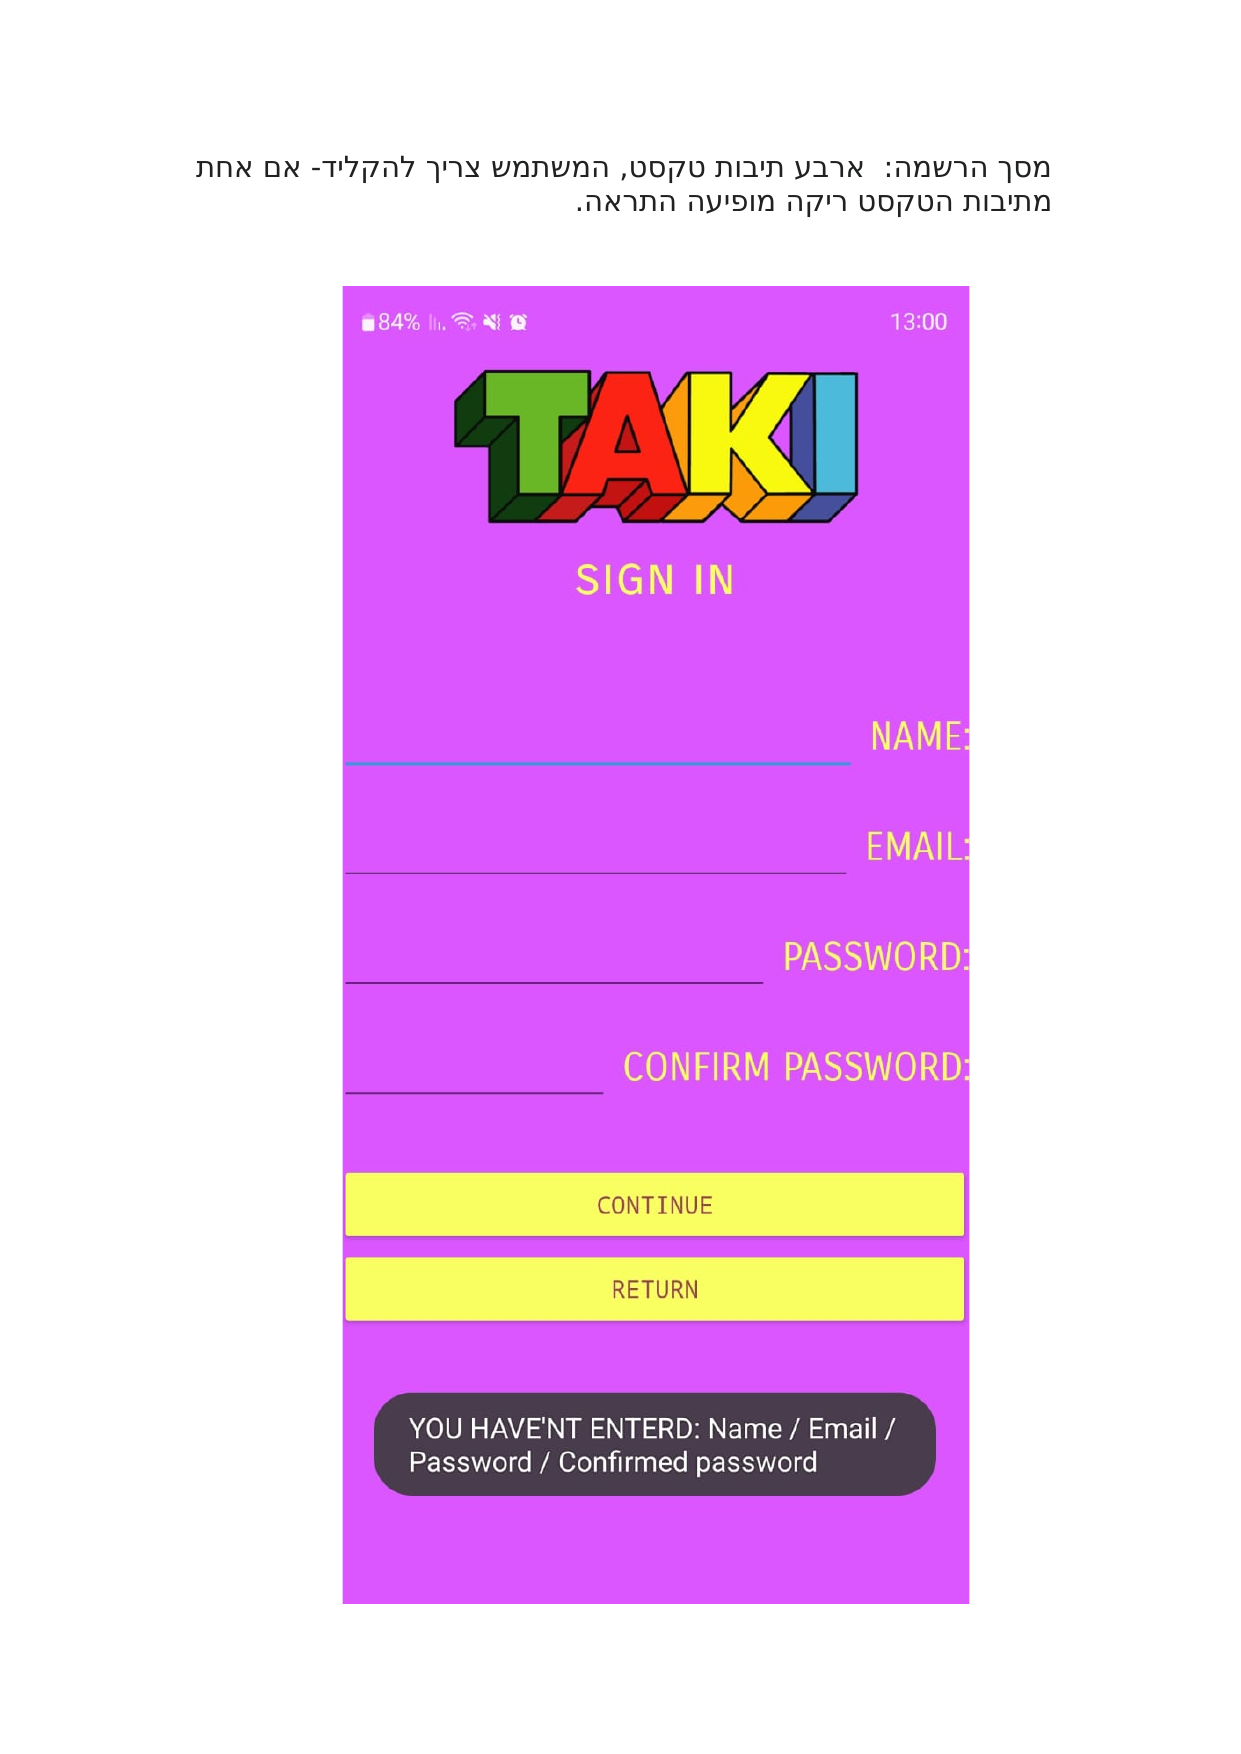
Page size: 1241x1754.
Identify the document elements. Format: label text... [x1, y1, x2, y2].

text מסך הרשמה: ארבע תיבות טקסט, המשתמש צריך להקליד- אם אחת מתיבות הטקסט ריקה מופיעה התראה. [187, 150, 1053, 218]
picture [342, 286, 970, 1604]
